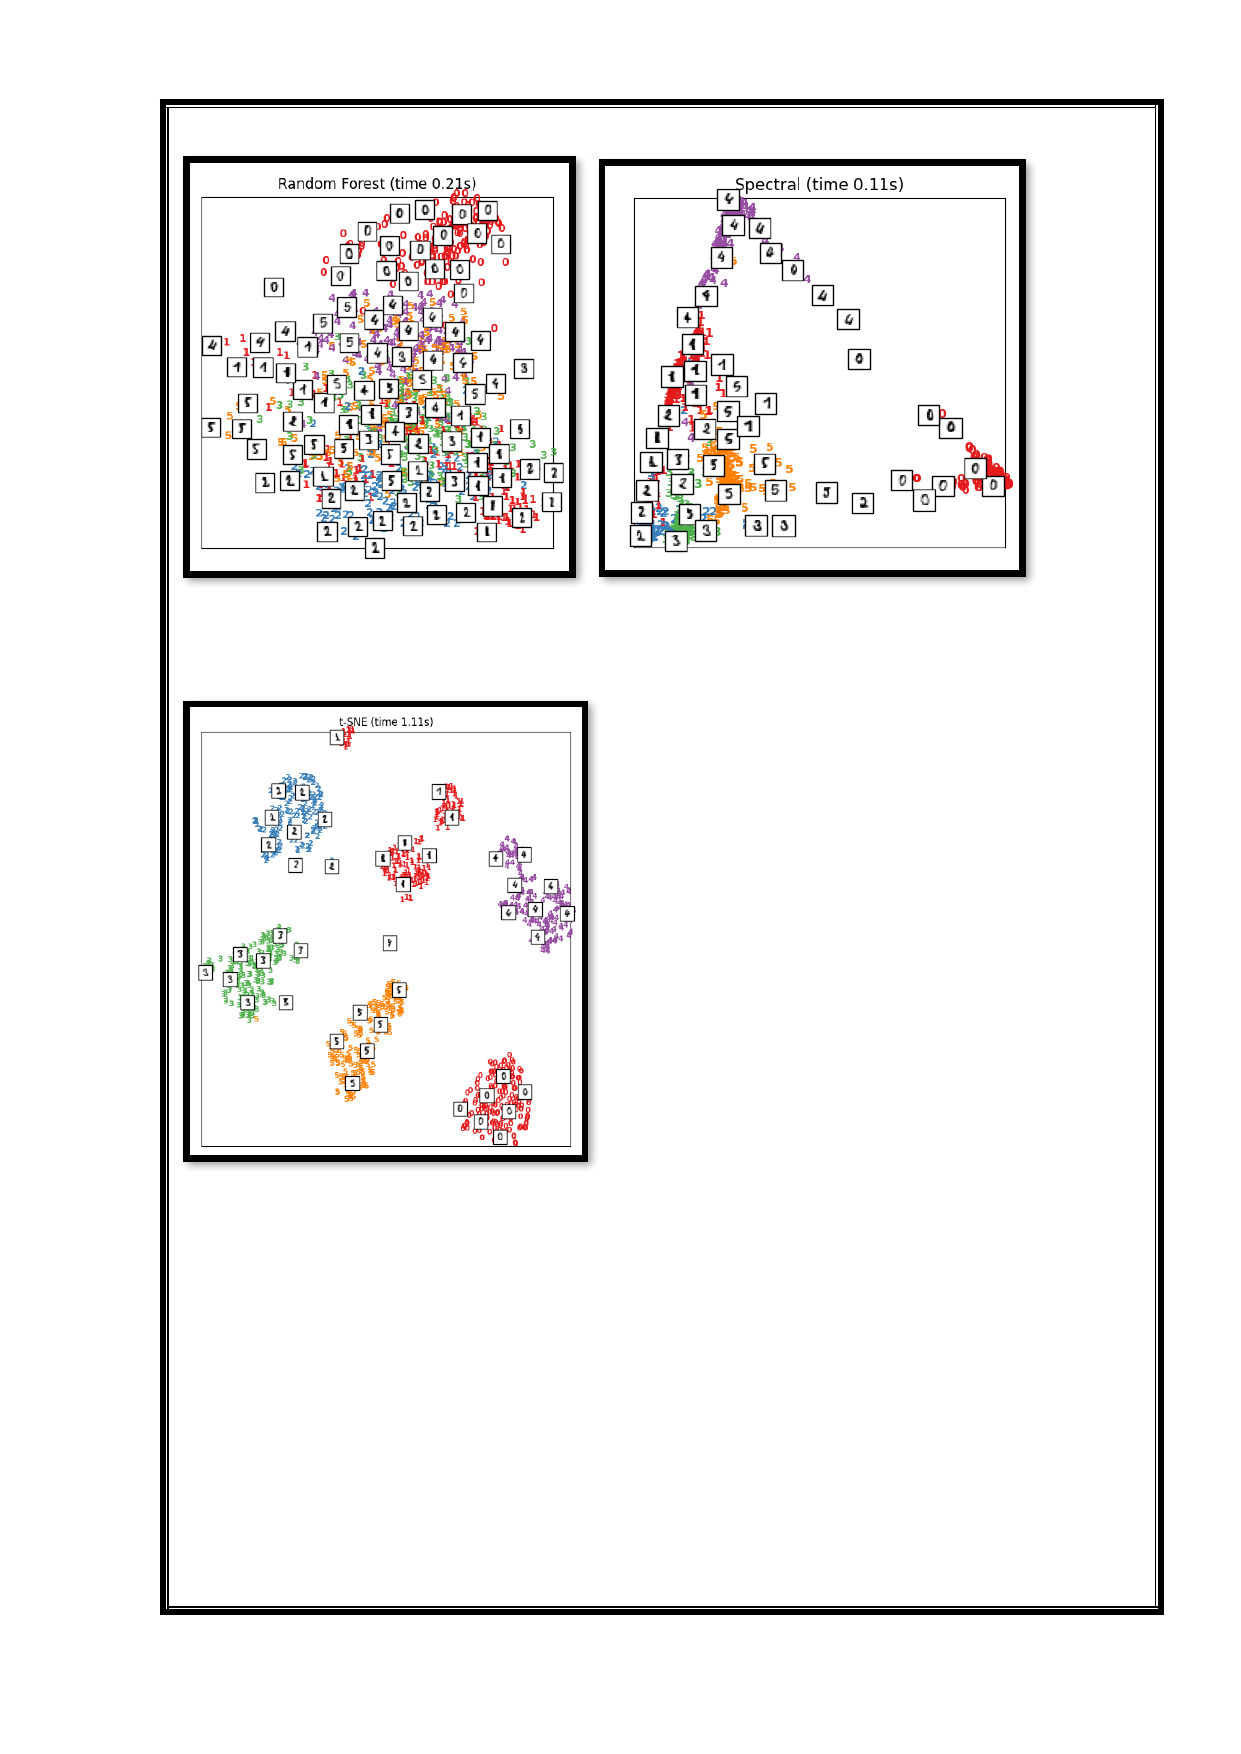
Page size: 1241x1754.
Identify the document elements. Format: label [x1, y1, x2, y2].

picture [190, 163, 569, 571]
picture [605, 166, 1019, 570]
picture [190, 707, 582, 1155]
